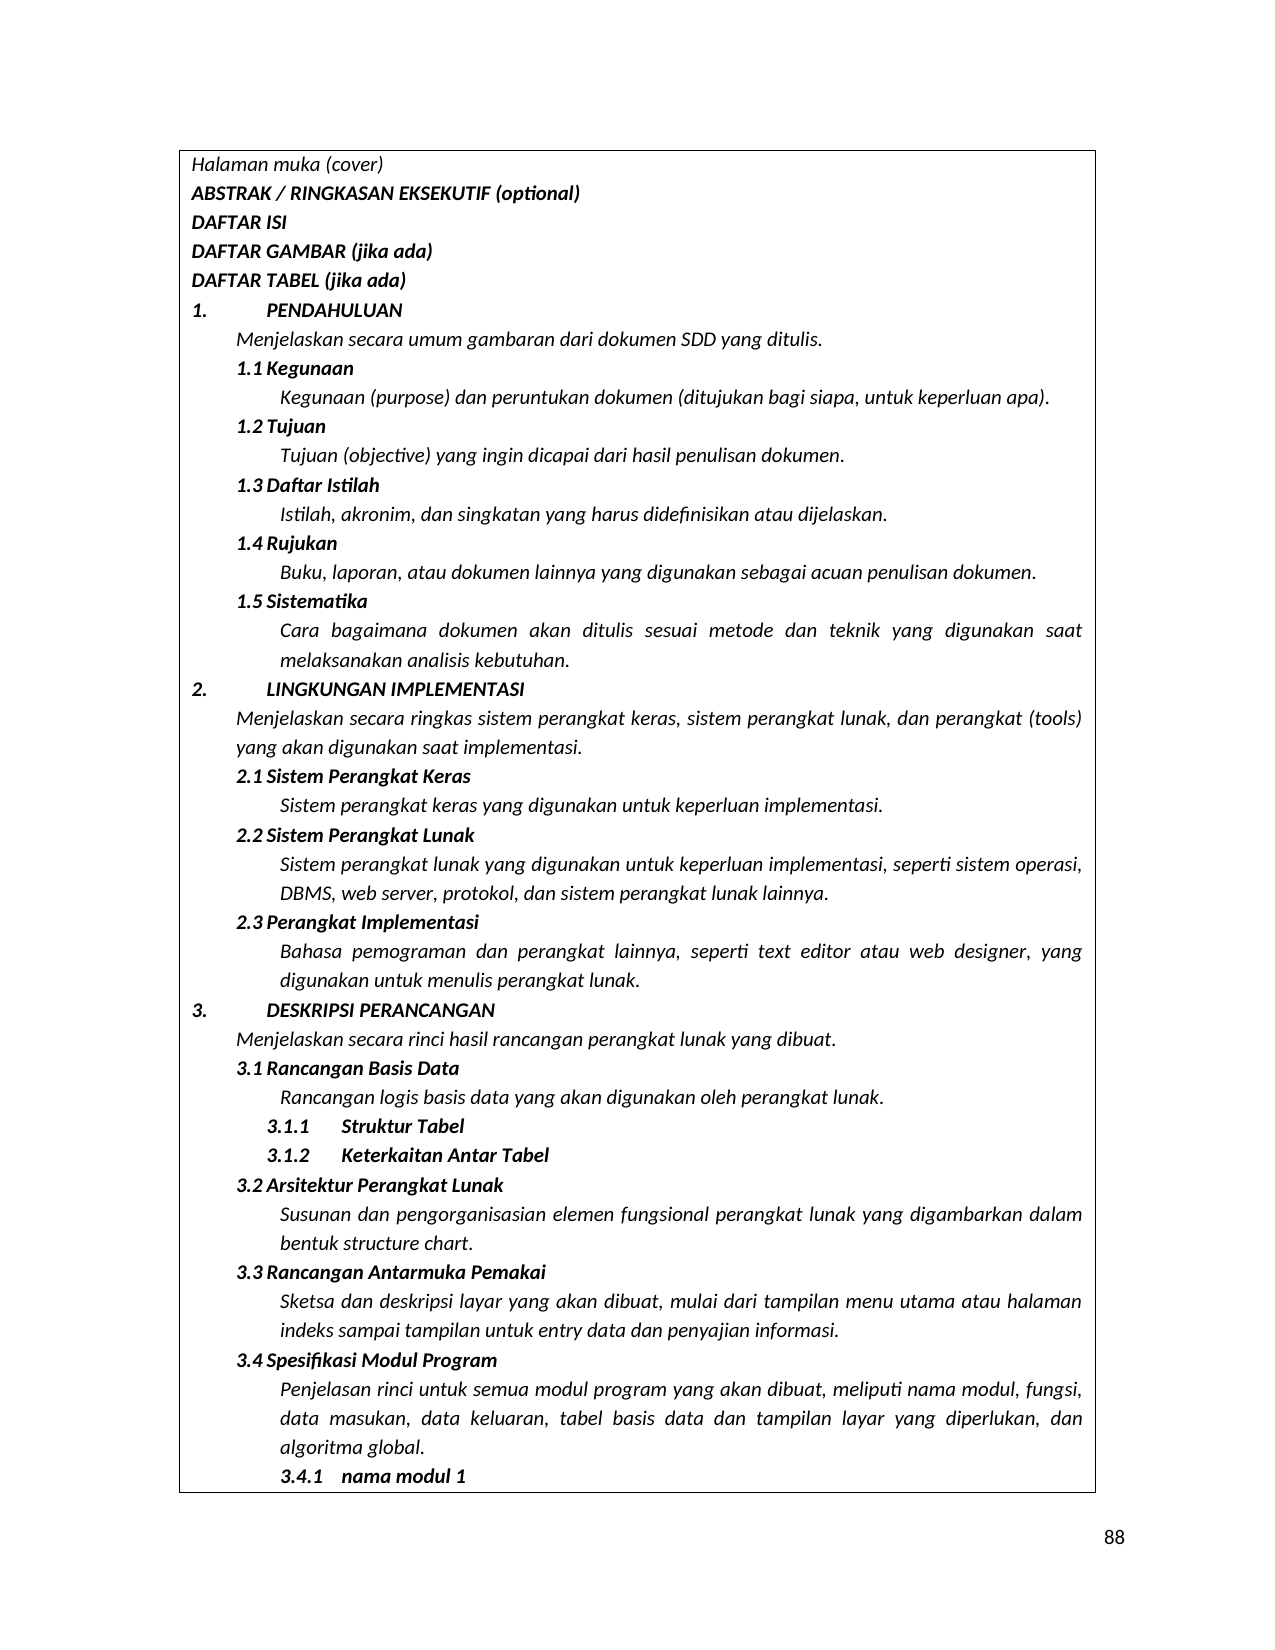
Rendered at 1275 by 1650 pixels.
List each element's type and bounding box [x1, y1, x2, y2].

table_header [180, 151, 1095, 1492]
